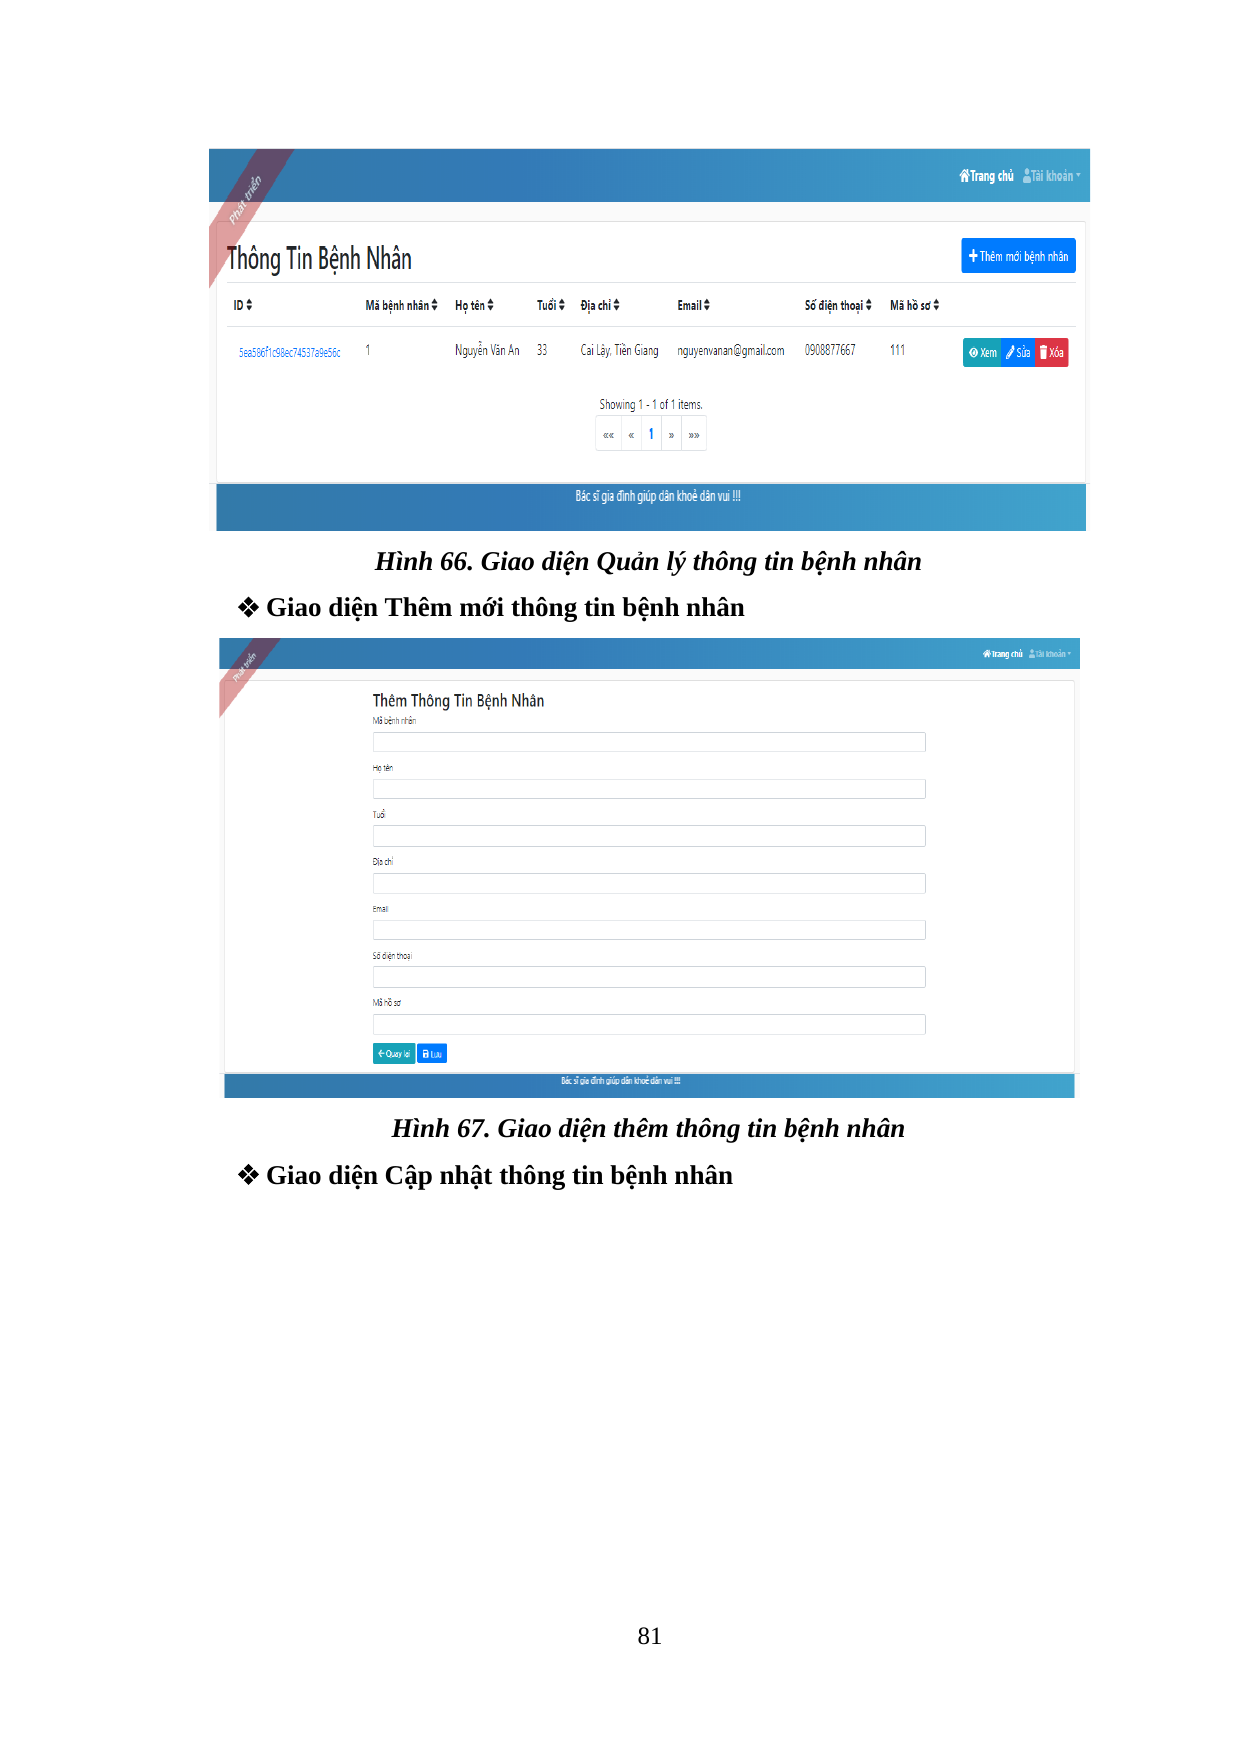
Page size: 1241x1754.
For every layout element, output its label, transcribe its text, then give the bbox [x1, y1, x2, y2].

text Hình 66. Giao diện Quản lý thông tin bệnh nhân [177, 545, 1122, 576]
picture [219, 638, 1080, 1098]
list Giao diện Cập nhật thông tin bệnh nhân [236, 1159, 1122, 1190]
picture [209, 147, 1091, 531]
text Hình 67. Giao diện thêm thông tin bệnh nhân [177, 1112, 1122, 1143]
list Giao diện Thêm mới thông tin bệnh nhân [236, 592, 1122, 623]
